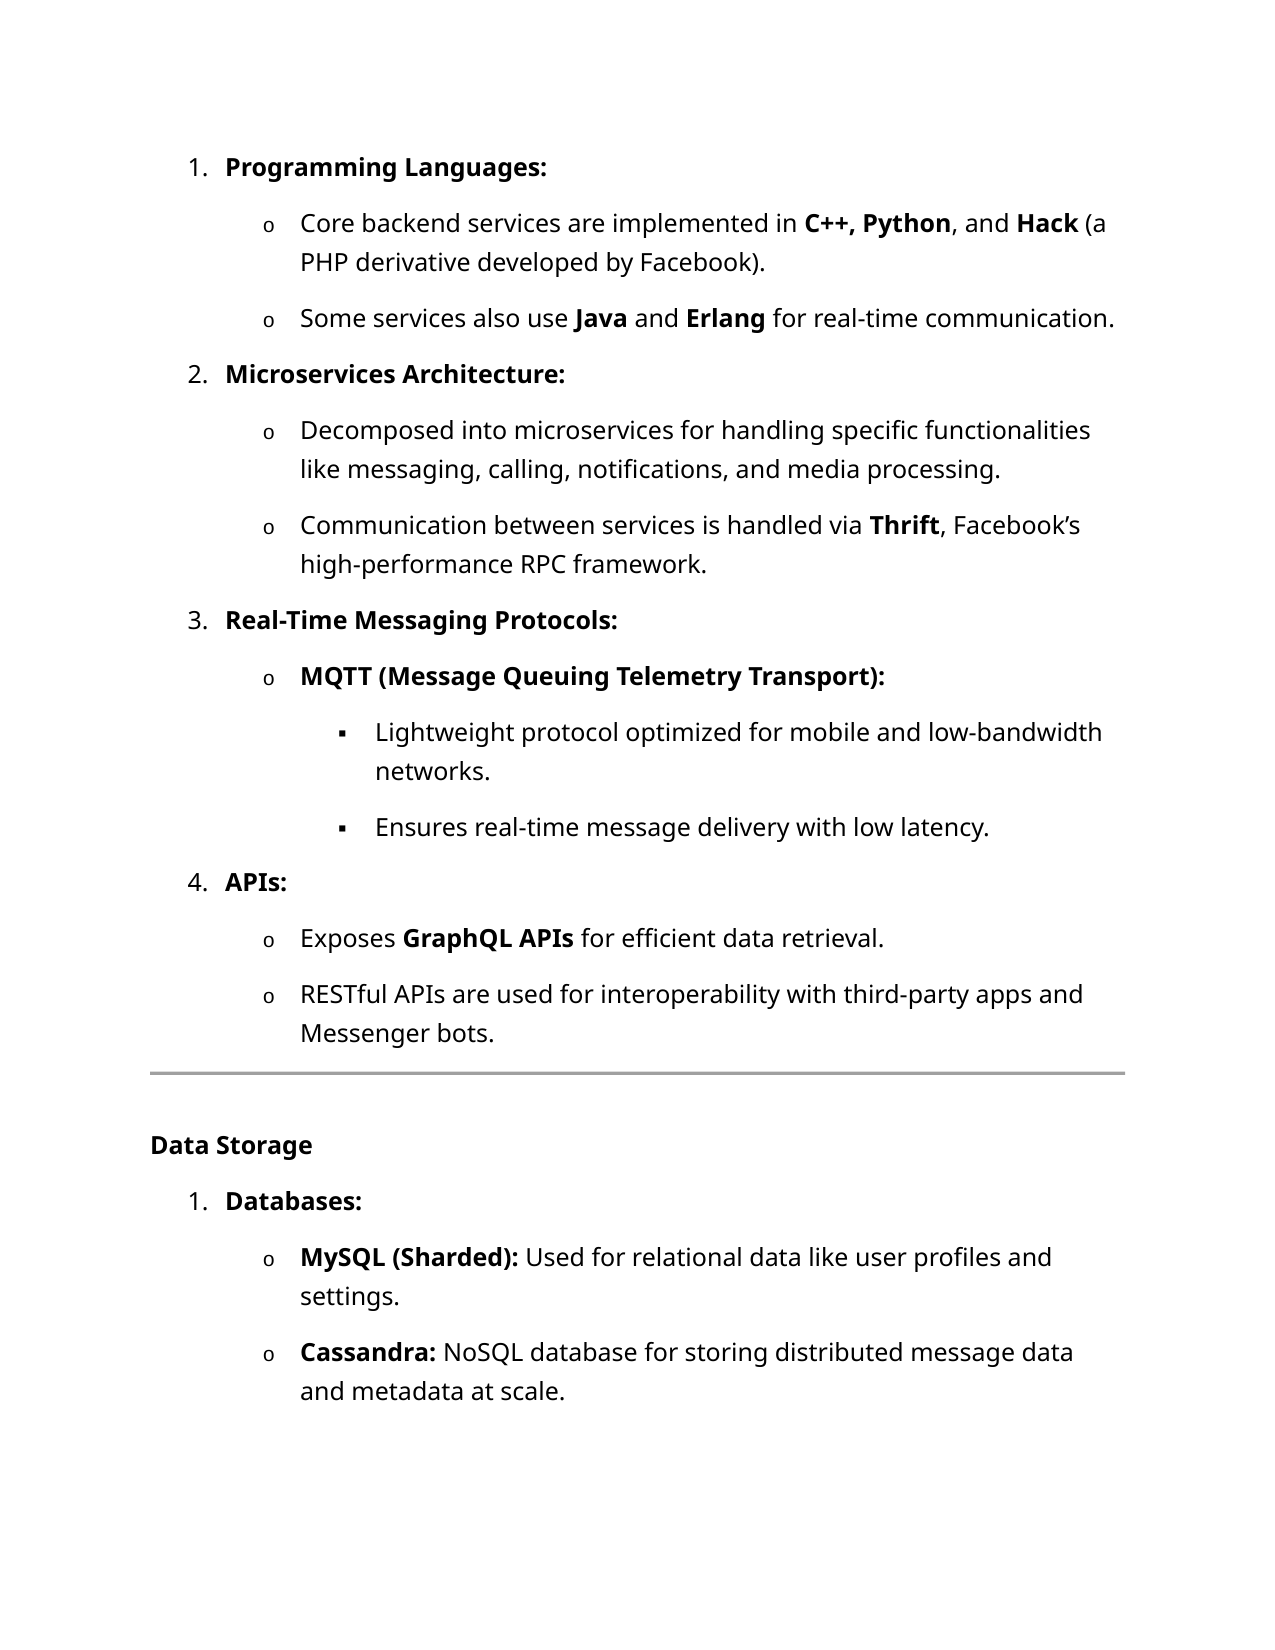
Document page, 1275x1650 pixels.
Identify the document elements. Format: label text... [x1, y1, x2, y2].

list Lightweight protocol optimized for mobile and low-bandwidth networks. [337, 714, 1125, 787]
list Databases: [187, 1183, 1125, 1217]
list Decomposed into microservices for handling specific functionalities like messaging, calling, notifications, and media processing. [262, 412, 1125, 486]
list Some services also use Java and Erlang for real-time communication. [262, 301, 1125, 335]
list MySQL (Sharded): Used for relational data like user profiles and settings. [262, 1239, 1125, 1312]
text Data Storage [150, 1127, 1125, 1162]
list Microservices Architecture: [187, 357, 1125, 391]
list Exposes GraphQL APIs for efficient data retrieval. [262, 921, 1125, 955]
list APIs: [187, 865, 1125, 899]
list Ensures real-time message delivery with low latency. [337, 809, 1125, 843]
list RESTful APIs are used for interoperability with third-party apps and Messenger bots. [262, 977, 1125, 1050]
list Real-Time Messaging Protocols: [187, 602, 1125, 637]
list Core backend services are implemented in C++, Python, and Hack (a PHP derivative developed by Facebook). [262, 206, 1125, 279]
list MQTT (Message Queuing Telemetry Transport): [262, 658, 1125, 692]
list Programming Languages: [187, 150, 1125, 184]
list Communication between services is handled via Thrift, Facebook’s high-performance RPC framework. [262, 507, 1125, 581]
list Cassandra: NoSQL database for storing distributed message data and metadata at scale. [262, 1334, 1125, 1407]
